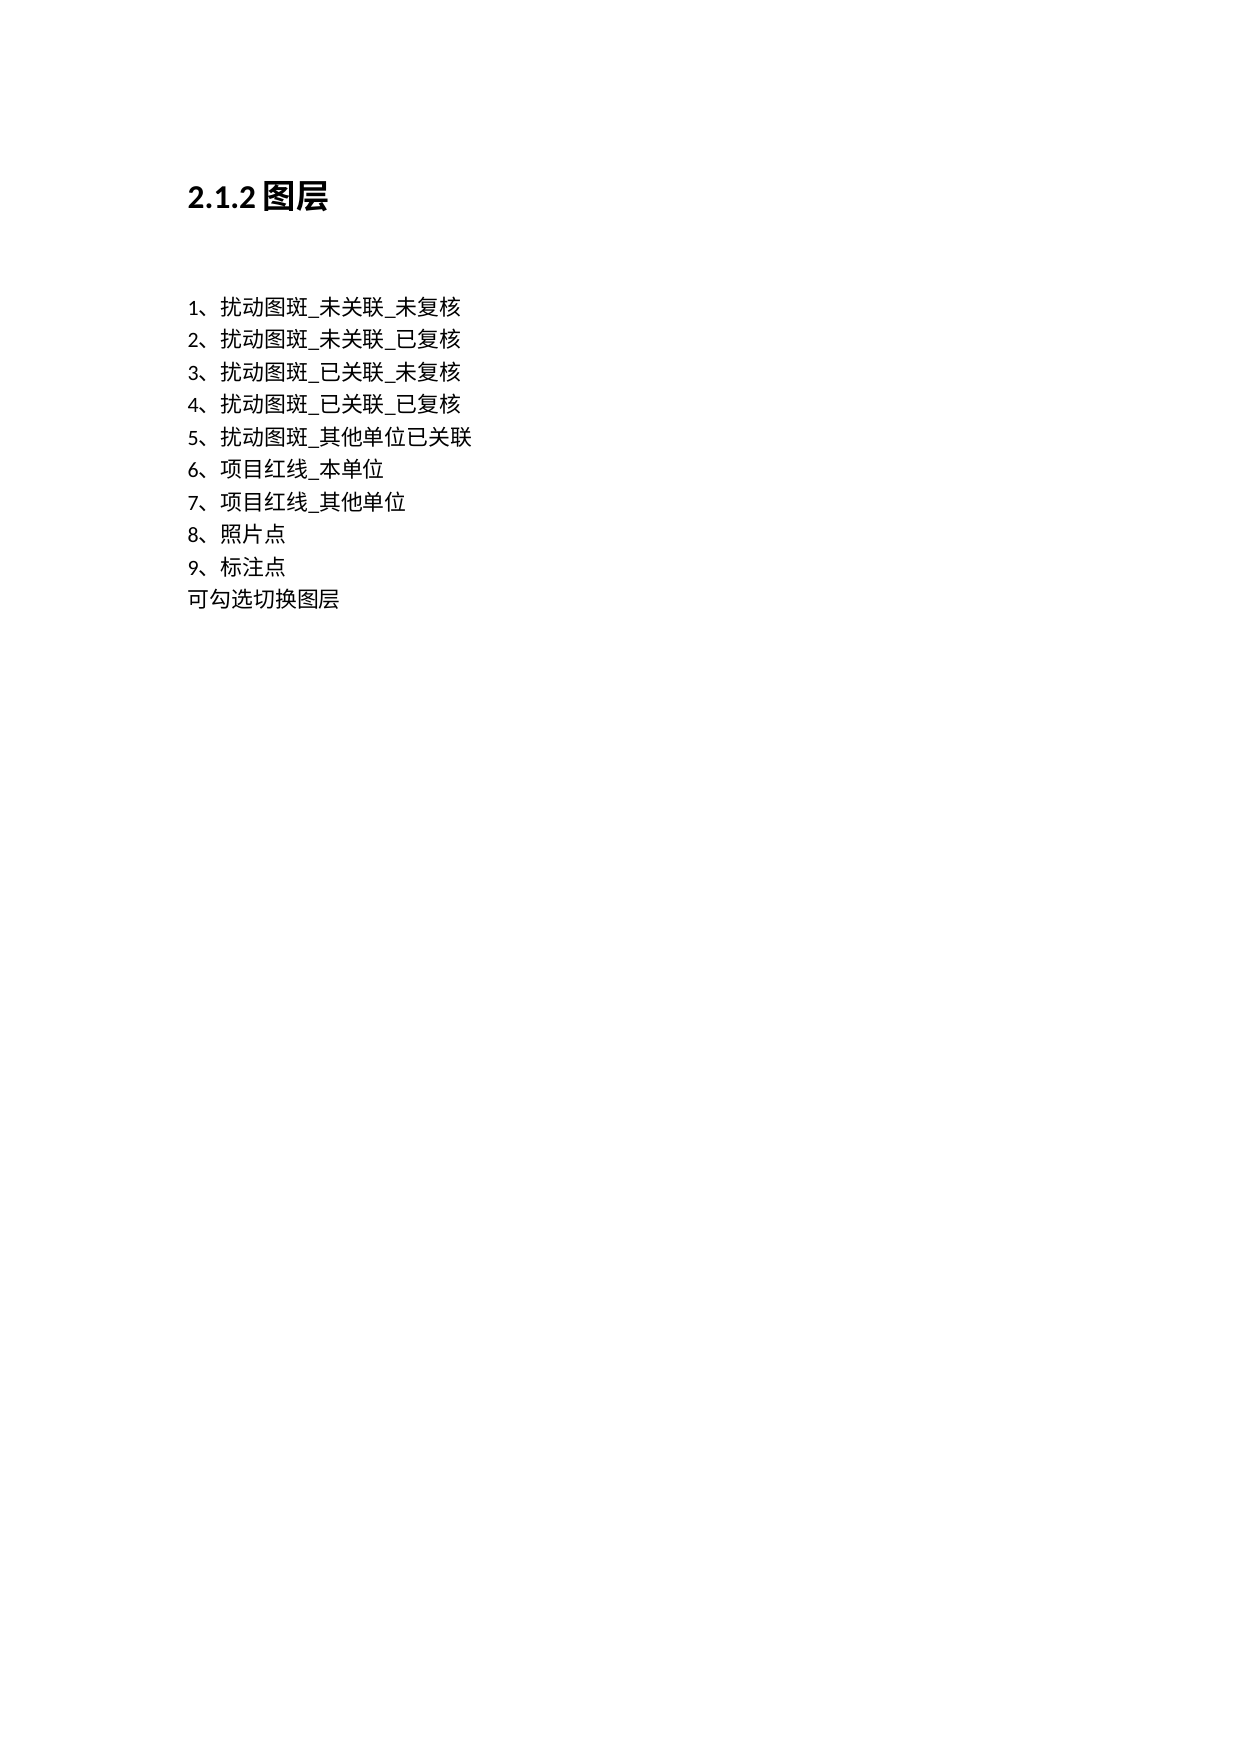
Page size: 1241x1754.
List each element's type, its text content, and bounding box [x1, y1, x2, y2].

subtitle 2.1.2图层 [187, 162, 1053, 227]
text 7、项目红线_其他单位 [187, 484, 1053, 517]
text 8、照片点 [187, 517, 1053, 549]
text 9、标注点 [187, 549, 1053, 582]
text 6、项目红线_本单位 [187, 452, 1053, 484]
text 1、扰动图斑_未关联_未复核 [187, 289, 1053, 322]
text 4、扰动图斑_已关联_已复核 [187, 387, 1053, 419]
text 5、扰动图斑_其他单位已关联 [187, 419, 1053, 452]
text 2、扰动图斑_未关联_已复核 [187, 322, 1053, 354]
text 3、扰动图斑_已关联_未复核 [187, 354, 1053, 387]
text 可勾选切换图层 [187, 582, 1053, 614]
